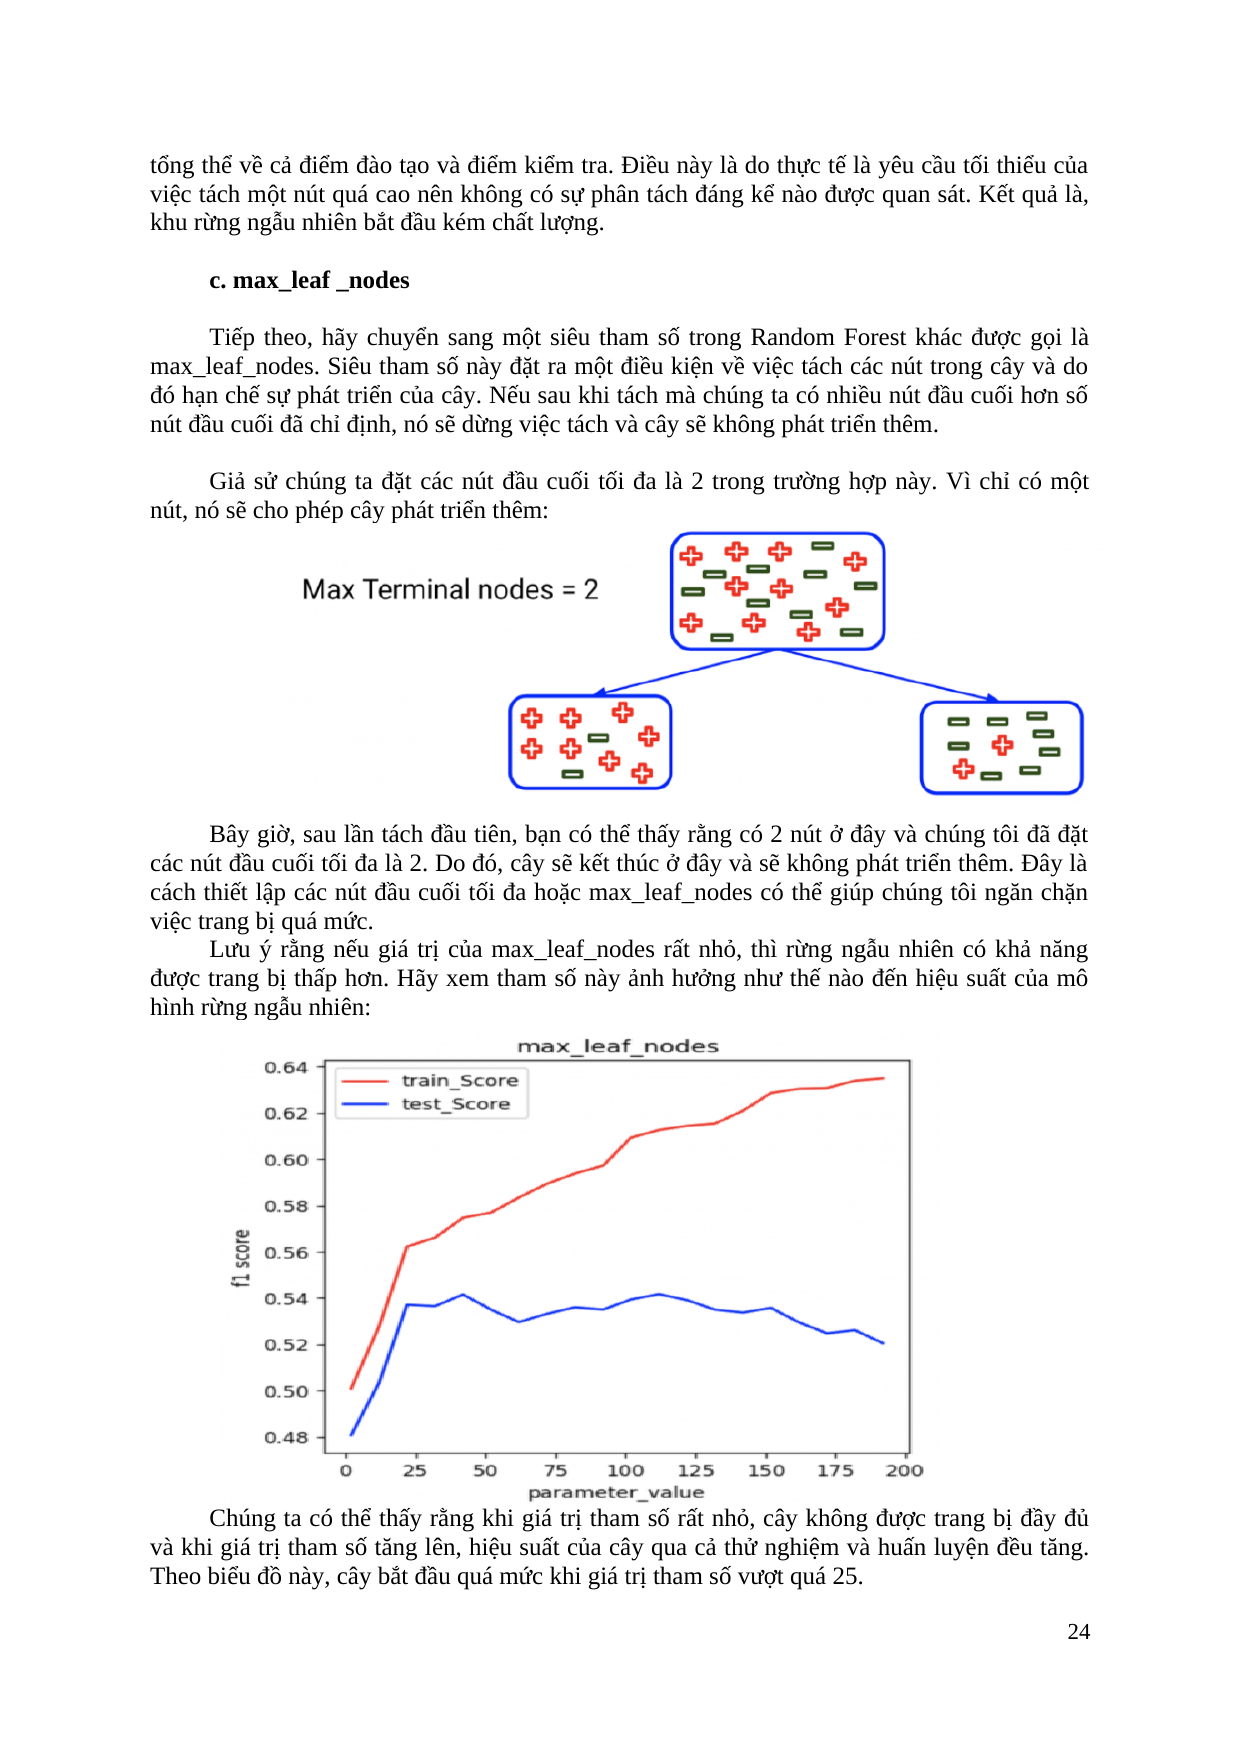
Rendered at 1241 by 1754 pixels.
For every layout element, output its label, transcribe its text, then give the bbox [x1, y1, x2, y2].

text Tiếp theo, hãy chuyển sang một siêu tham số trong Random Forest khác được gọi là max_leaf_nodes. Siêu tham số này đặt ra một điều kiện về việc tách các nút trong cây và do đó hạn chế sự phát triển của cây. Nếu sau khi tách mà chúng ta có nhiều nút đầu cuối hơn số nút đầu cuối đã chỉ định, nó sẽ dừng việc tách và cây sẽ không phát triển thêm. [150, 322, 1090, 437]
text c. max_leaf _nodes [150, 265, 1090, 294]
picture [209, 1020, 962, 1504]
text Chúng ta có thể thấy rằng khi giá trị tham số rất nhỏ, cây không được trang bị đầy đủ và khi giá trị tham số tăng lên, hiệu suất của cây qua cả thử nghiệm và huấn luyện đều tăng. Theo biểu đồ này, cây bắt đầu quá mức khi giá trị tham số vượt quá 25. [150, 1503, 1090, 1589]
text Lưu ý rằng nếu giá trị của max_leaf_nodes rất nhỏ, thì rừng ngẫu nhiên có khả năng được trang bị thấp hơn. Hãy xem tham số này ảnh hưởng như thế nào đến hiệu suất của mô hình rừng ngẫu nhiên: [150, 934, 1090, 1021]
text Giả sử chúng ta đặt các nút đầu cuối tối đa là 2 trong trường hợp này. Vì chỉ có một nút, nó sẽ cho phép cây phát triển thêm: [150, 466, 1090, 524]
text Bây giờ, sau lần tách đầu tiên, bạn có thể thấy rằng có 2 nút ở đây và chúng tôi đã đặt các nút đầu cuối tối đa là 2. Do đó, cây sẽ kết thúc ở đây và sẽ không phát triển thêm. Đây là cách thiết lập các nút đầu cuối tối đa hoặc max_leaf_nodes có thể giúp chúng tôi ngăn chặn việc trang bị quá mức. [150, 819, 1090, 934]
picture [209, 523, 1150, 820]
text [150, 150, 1090, 236]
